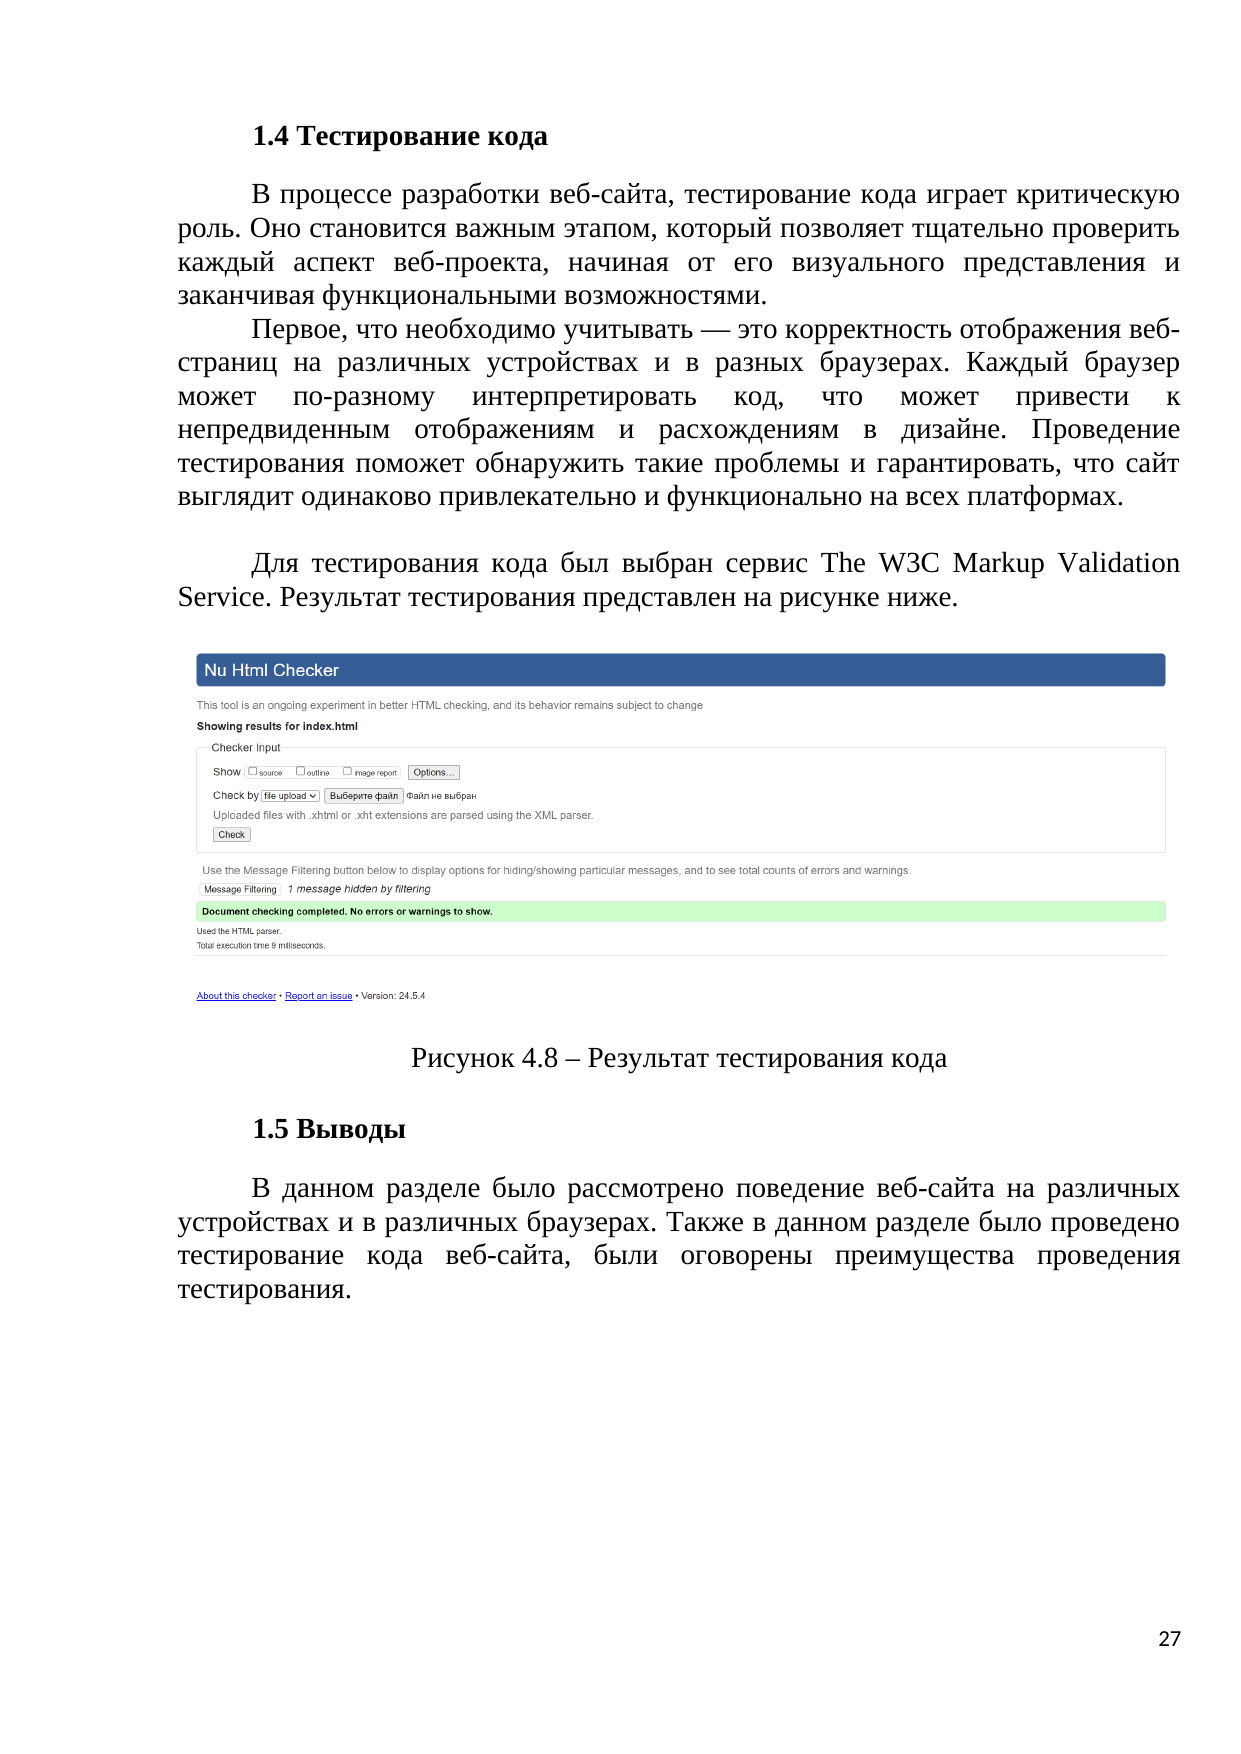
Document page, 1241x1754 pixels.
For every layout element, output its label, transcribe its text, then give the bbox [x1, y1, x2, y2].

list Тестирование кода [252, 118, 1181, 152]
list Выводы [252, 1112, 1181, 1145]
text Для тестирования кода был выбран сервис The W3C Markup Validation Service. Результат тестирования представлен на рисунке ниже. [177, 546, 1181, 613]
text В процессе разработки веб-сайта, тестирование кода играет критическую роль. Оно становится важным этапом, который позволяет тщательно проверить каждый аспект веб-проекта, начиная от его визуального представления и заканчивая функциональными возможностями. [177, 177, 1181, 311]
text В данном разделе было рассмотрено поведение веб-сайта на различных устройствах и в различных браузерах. Также в данном разделе было проведено тестирование кода веб-сайта, были оговорены преимущества проведения тестирования. [177, 1170, 1181, 1304]
text Рисунок 4.8 – Результат тестирования кода [177, 1041, 1181, 1074]
text Первое, что необходимо учитывать — это корректность отображения веб-страниц на различных устройствах и в разных браузерах. Каждый браузер может по-разному интерпретировать код, что может привести к непредвиденным отображениям и расхождениям в дизайне. Проведение тестирования поможет обнаружить такие проблемы и гарантировать, что сайт выглядит одинаково привлекательно и функционально на всех платформах. [177, 311, 1181, 512]
picture [177, 646, 1182, 1014]
